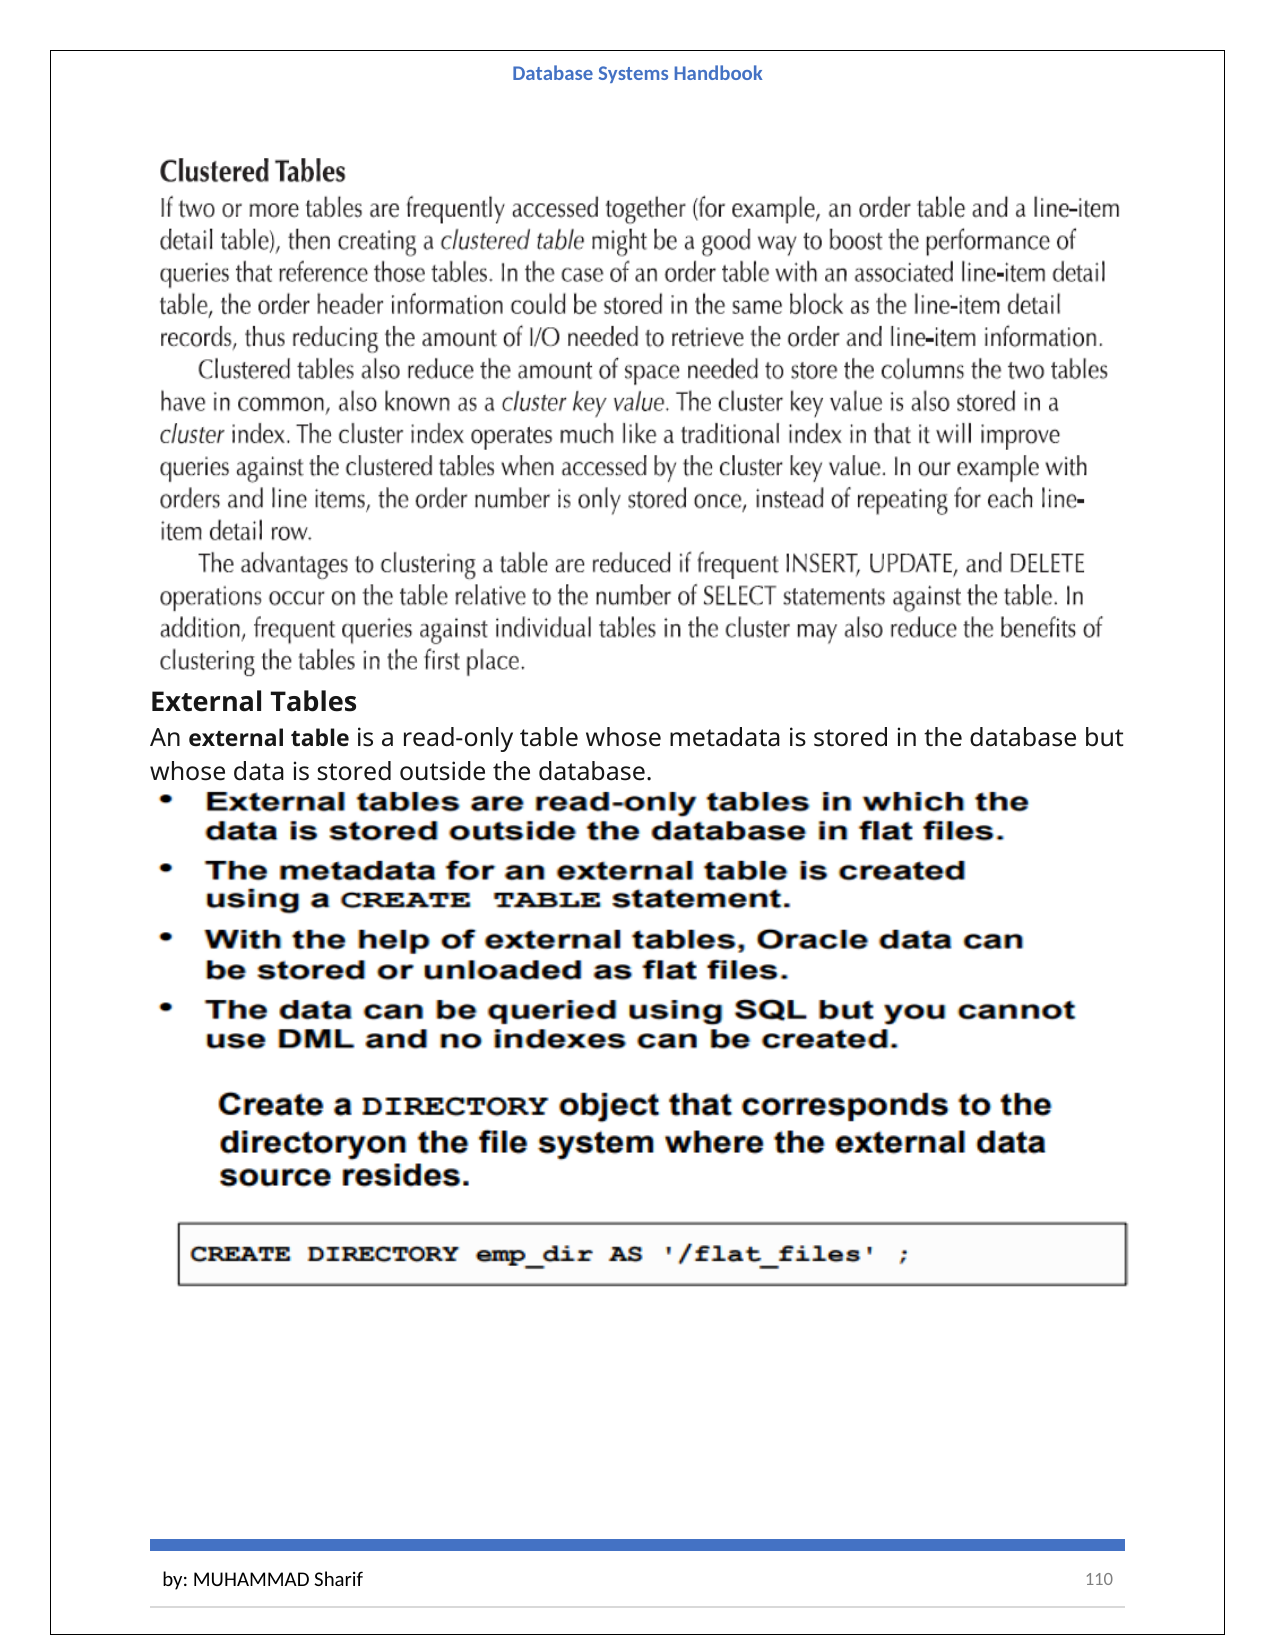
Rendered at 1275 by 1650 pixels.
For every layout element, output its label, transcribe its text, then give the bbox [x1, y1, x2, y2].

picture [150, 787, 1141, 1299]
text External Tables [150, 683, 1125, 719]
text An external table is a read-only table whose metadata is stored in the database but whose data is stored outside the database. [150, 719, 1125, 788]
picture [150, 150, 1125, 683]
